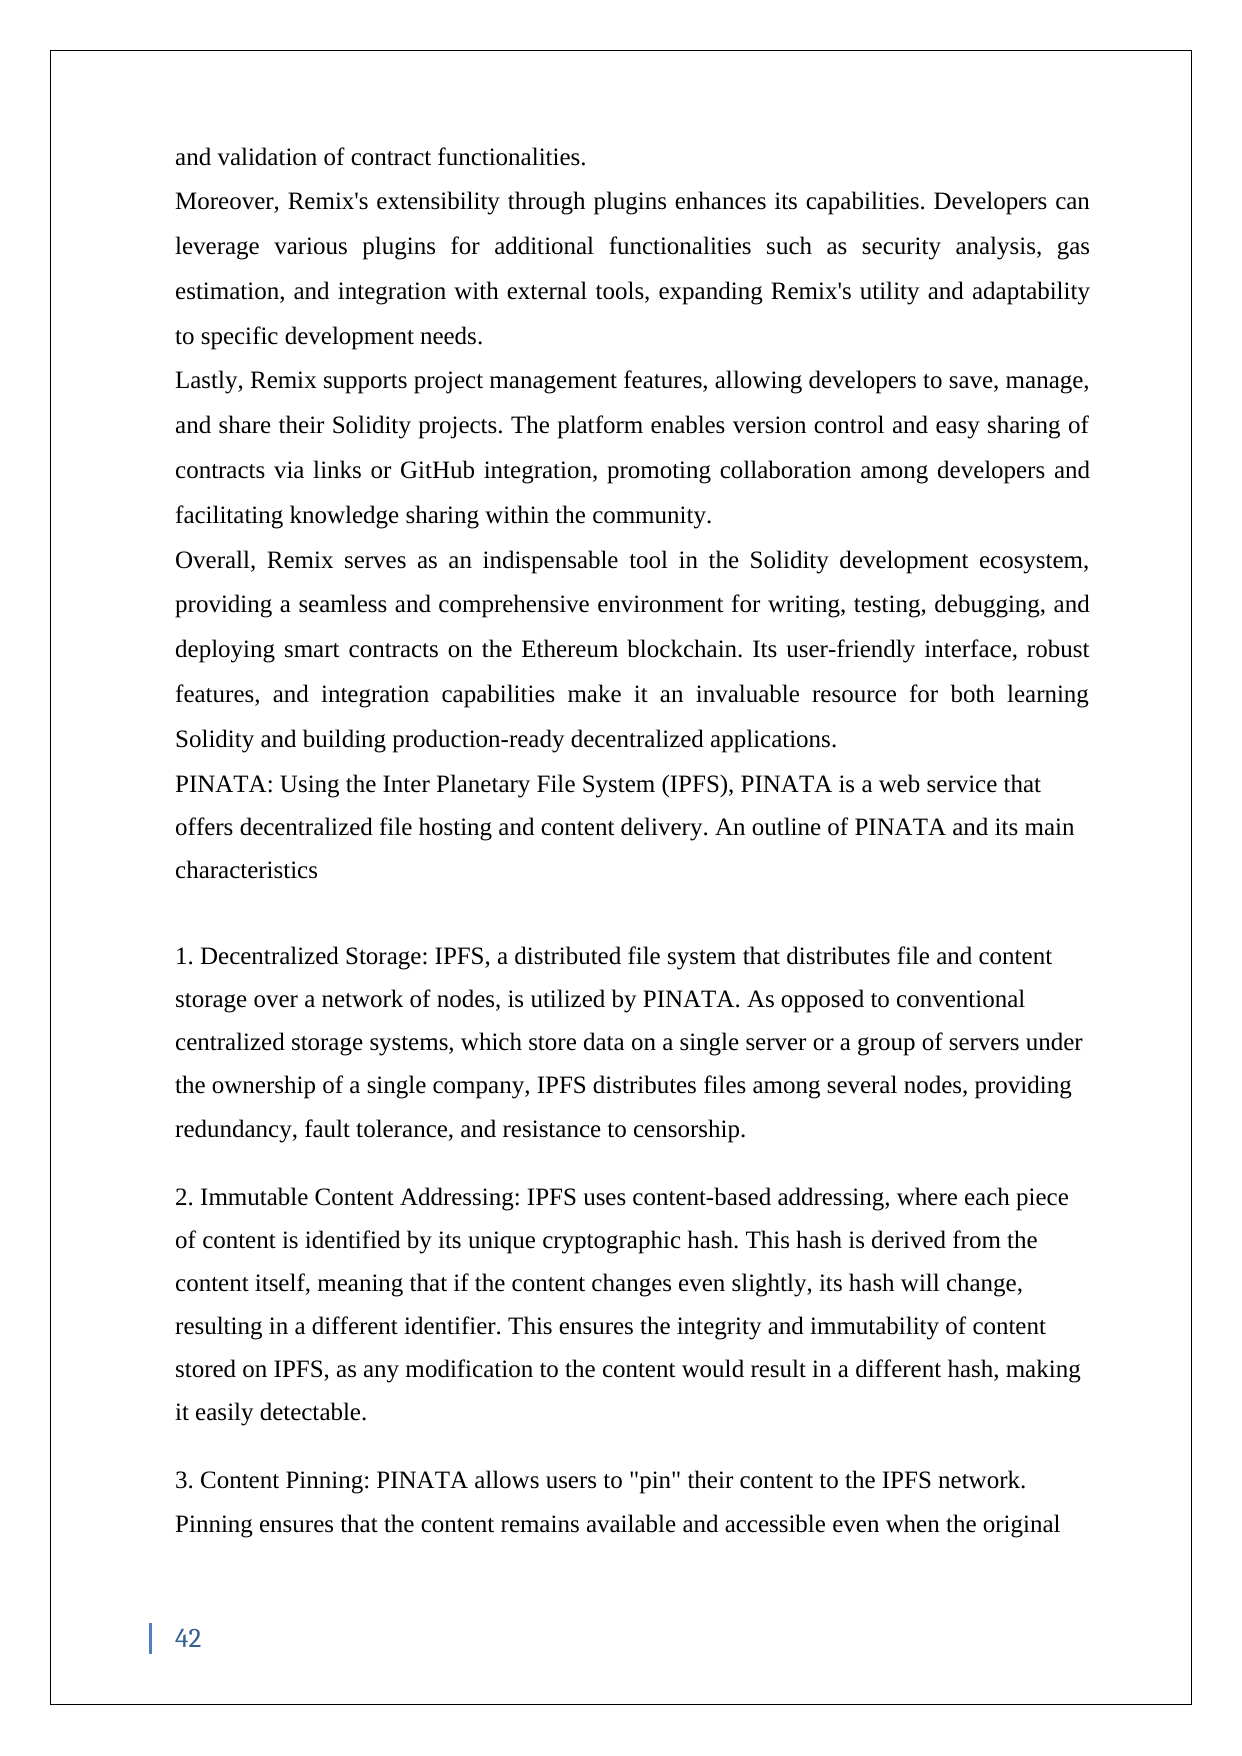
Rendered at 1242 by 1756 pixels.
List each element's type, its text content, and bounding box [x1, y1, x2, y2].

text Overall, Remix serves as an indispensable tool in the Solidity development ecosystem, providing a seamless and comprehensive environment for writing, testing, debugging, and deploying smart contracts on the Ethereum blockchain. Its user-friendly interface, robust features, and integration capabilities make it an invaluable resource for both learning Solidity and building production-ready decentralized applications. [175, 545, 1091, 753]
text Moreover, Remix's extensibility through plugins enhances its capabilities. Developers can leverage various plugins for additional functionalities such as security analysis, gas estimation, and integration with external tools, expanding Remix's utility and adaptability to specific development needs. [175, 186, 1091, 349]
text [175, 1466, 1091, 1537]
text Lastly, Remix supports project management features, allowing developers to save, manage, and share their Solidity projects. The platform enables version control and easy sharing of contracts via links or GitHub integration, promoting collaboration among developers and facilitating knowledge sharing within the community. [175, 366, 1091, 529]
text 2. Immutable Content Addressing: IPFS uses content-based addressing, where each piece of content is identified by its unique cryptographic hash. This hash is derived from the content itself, meaning that if the content changes even slightly, its hash will change, resulting in a different identifier. This ensures the integrity and immutability of content stored on IPFS, as any modification to the content would result in a different hash, making it easily detectable. [175, 1182, 1091, 1426]
text PINATA: Using the Inter Planetary File System (IPFS), PINATA is a web service that offers decentralized file hosting and content delivery. An outline of PINATA and its main characteristics 1. Decentralized Storage: IPFS, a distributed file system that distributes file and content storage over a network of nodes, is utilized by PINATA. As opposed to conventional centralized storage systems, which store data on a single server or a group of servers under the ownership of a single company, IPFS distributes files among several nodes, providing redundancy, fault tolerance, and resistance to censorship. [175, 769, 1091, 1142]
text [175, 142, 1091, 170]
